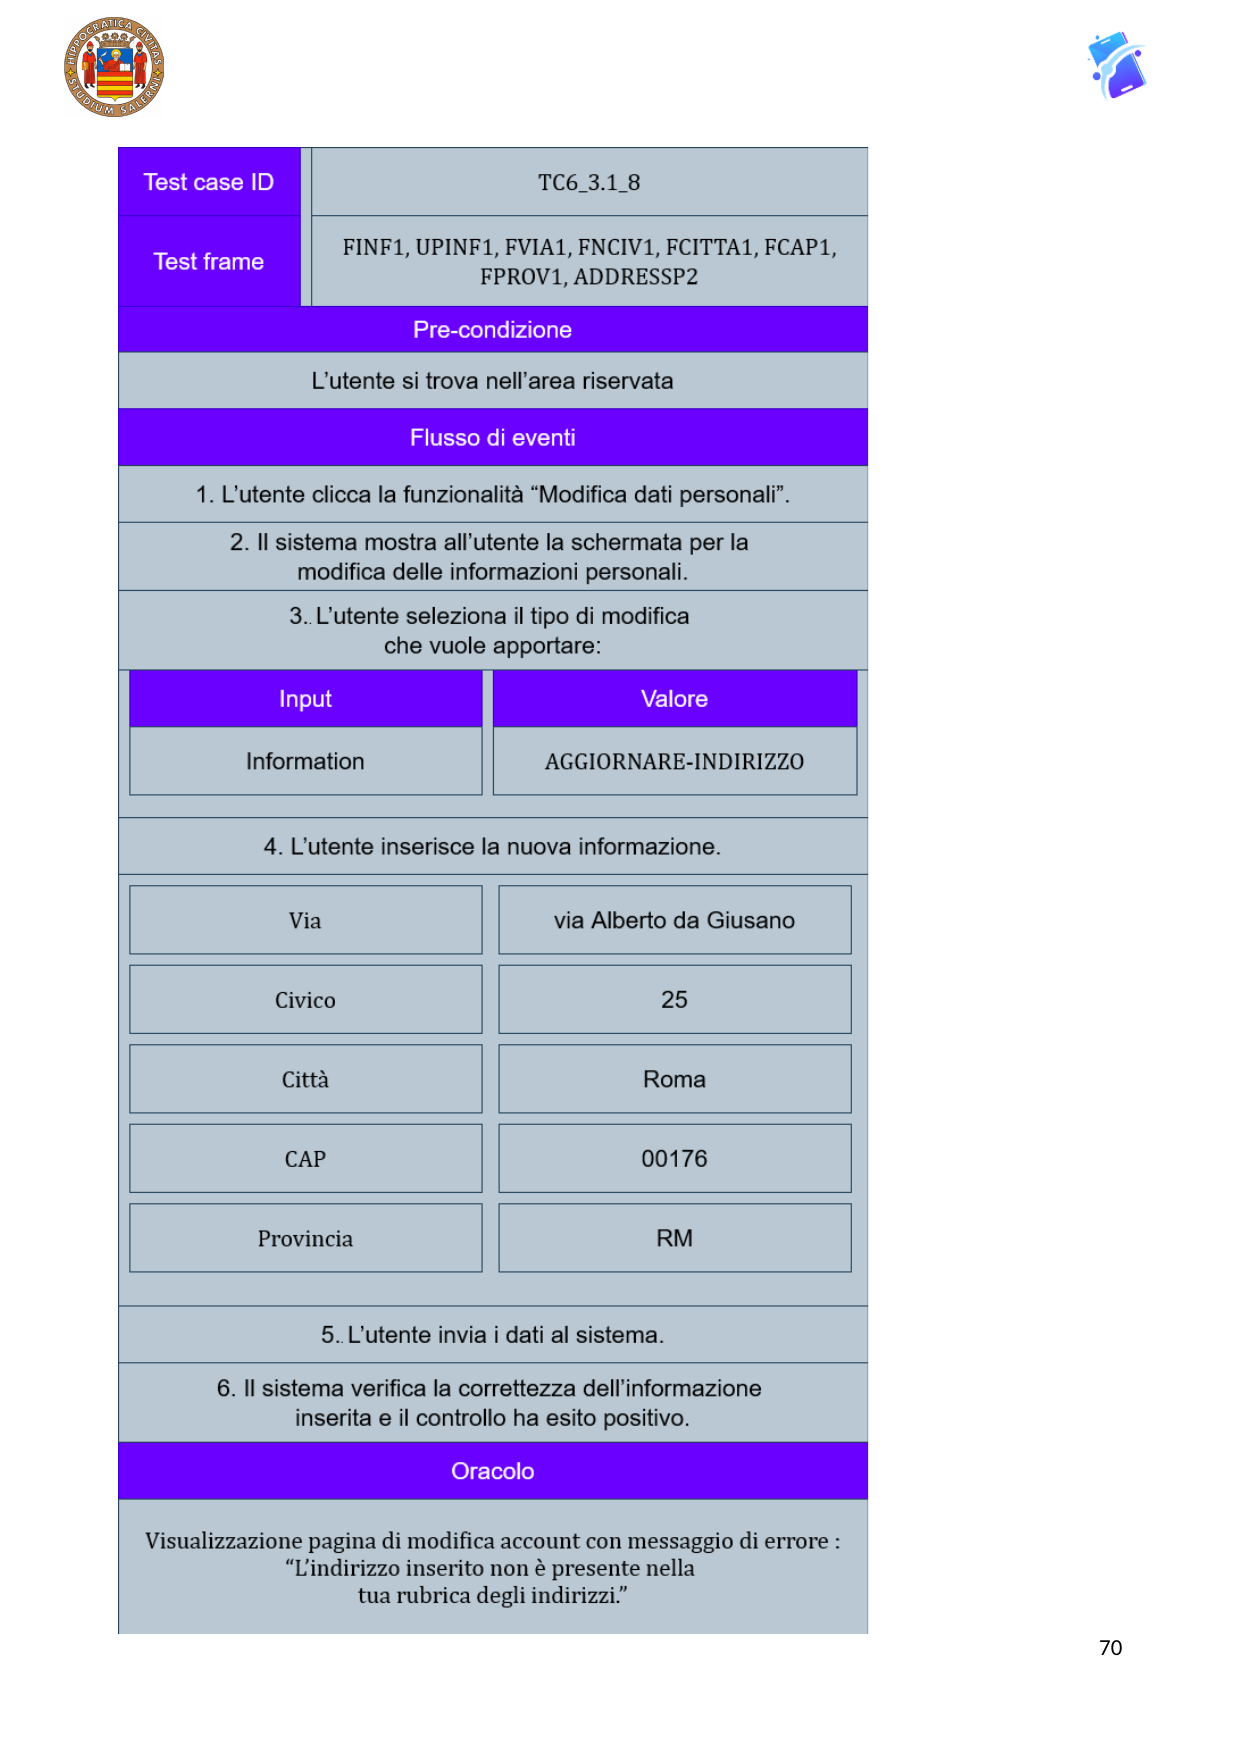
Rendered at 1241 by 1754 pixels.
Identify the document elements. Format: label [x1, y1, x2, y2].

picture [118, 147, 869, 1634]
picture [63, 17, 164, 118]
picture [1061, 11, 1174, 133]
